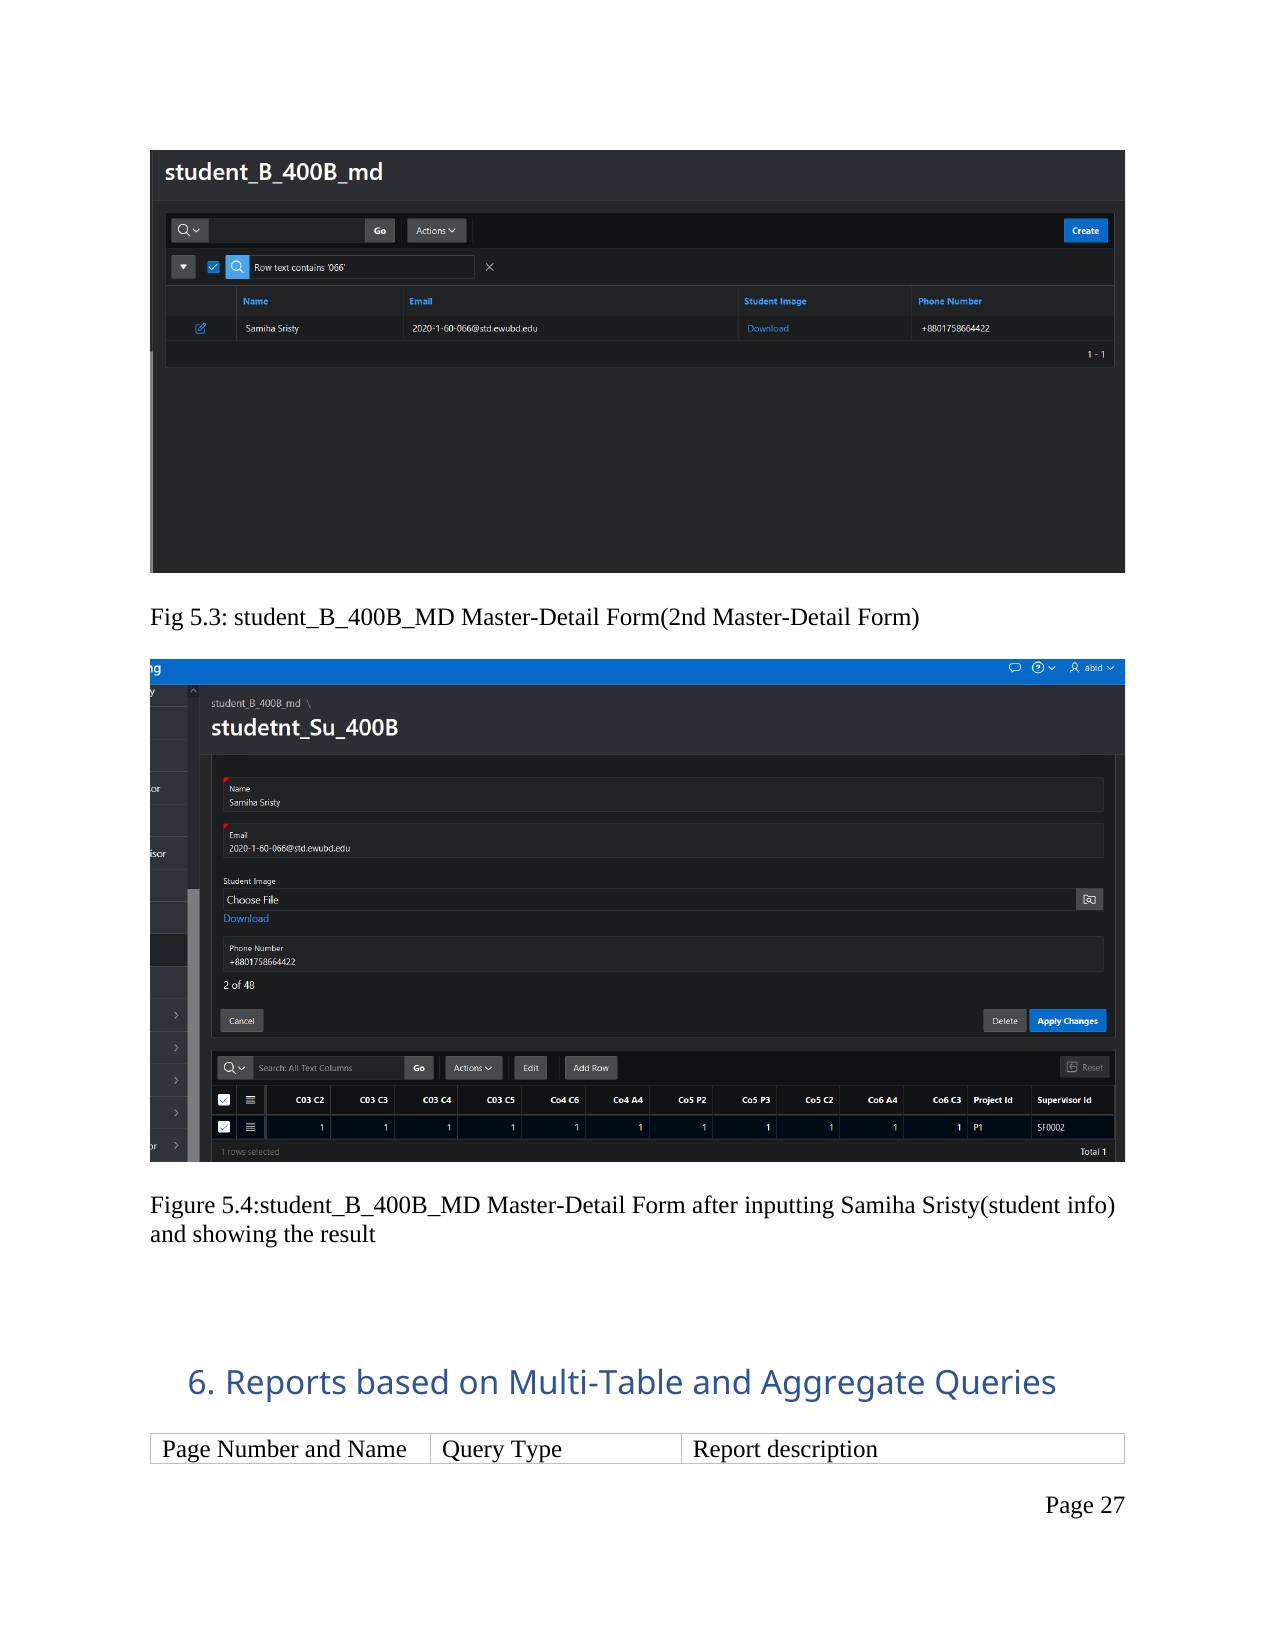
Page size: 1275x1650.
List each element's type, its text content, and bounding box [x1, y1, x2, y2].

picture [150, 150, 1125, 573]
picture [150, 659, 1125, 1162]
table_header Report description [682, 1434, 1124, 1463]
table_header Query Type [431, 1434, 681, 1463]
text Figure 5.4:student_B_400B_MD Master-Detail Form after inputting Samiha Sristy(student info) and showing the result [150, 1190, 1125, 1247]
table_header Page Number and Name [151, 1434, 430, 1463]
subtitle Reports based on Multi-Table and Aggregate Queries [187, 1359, 1125, 1404]
text Fig 5.3: student_B_400B_MD Master-Detail Form(2nd Master-Detail Form) [150, 602, 1125, 630]
